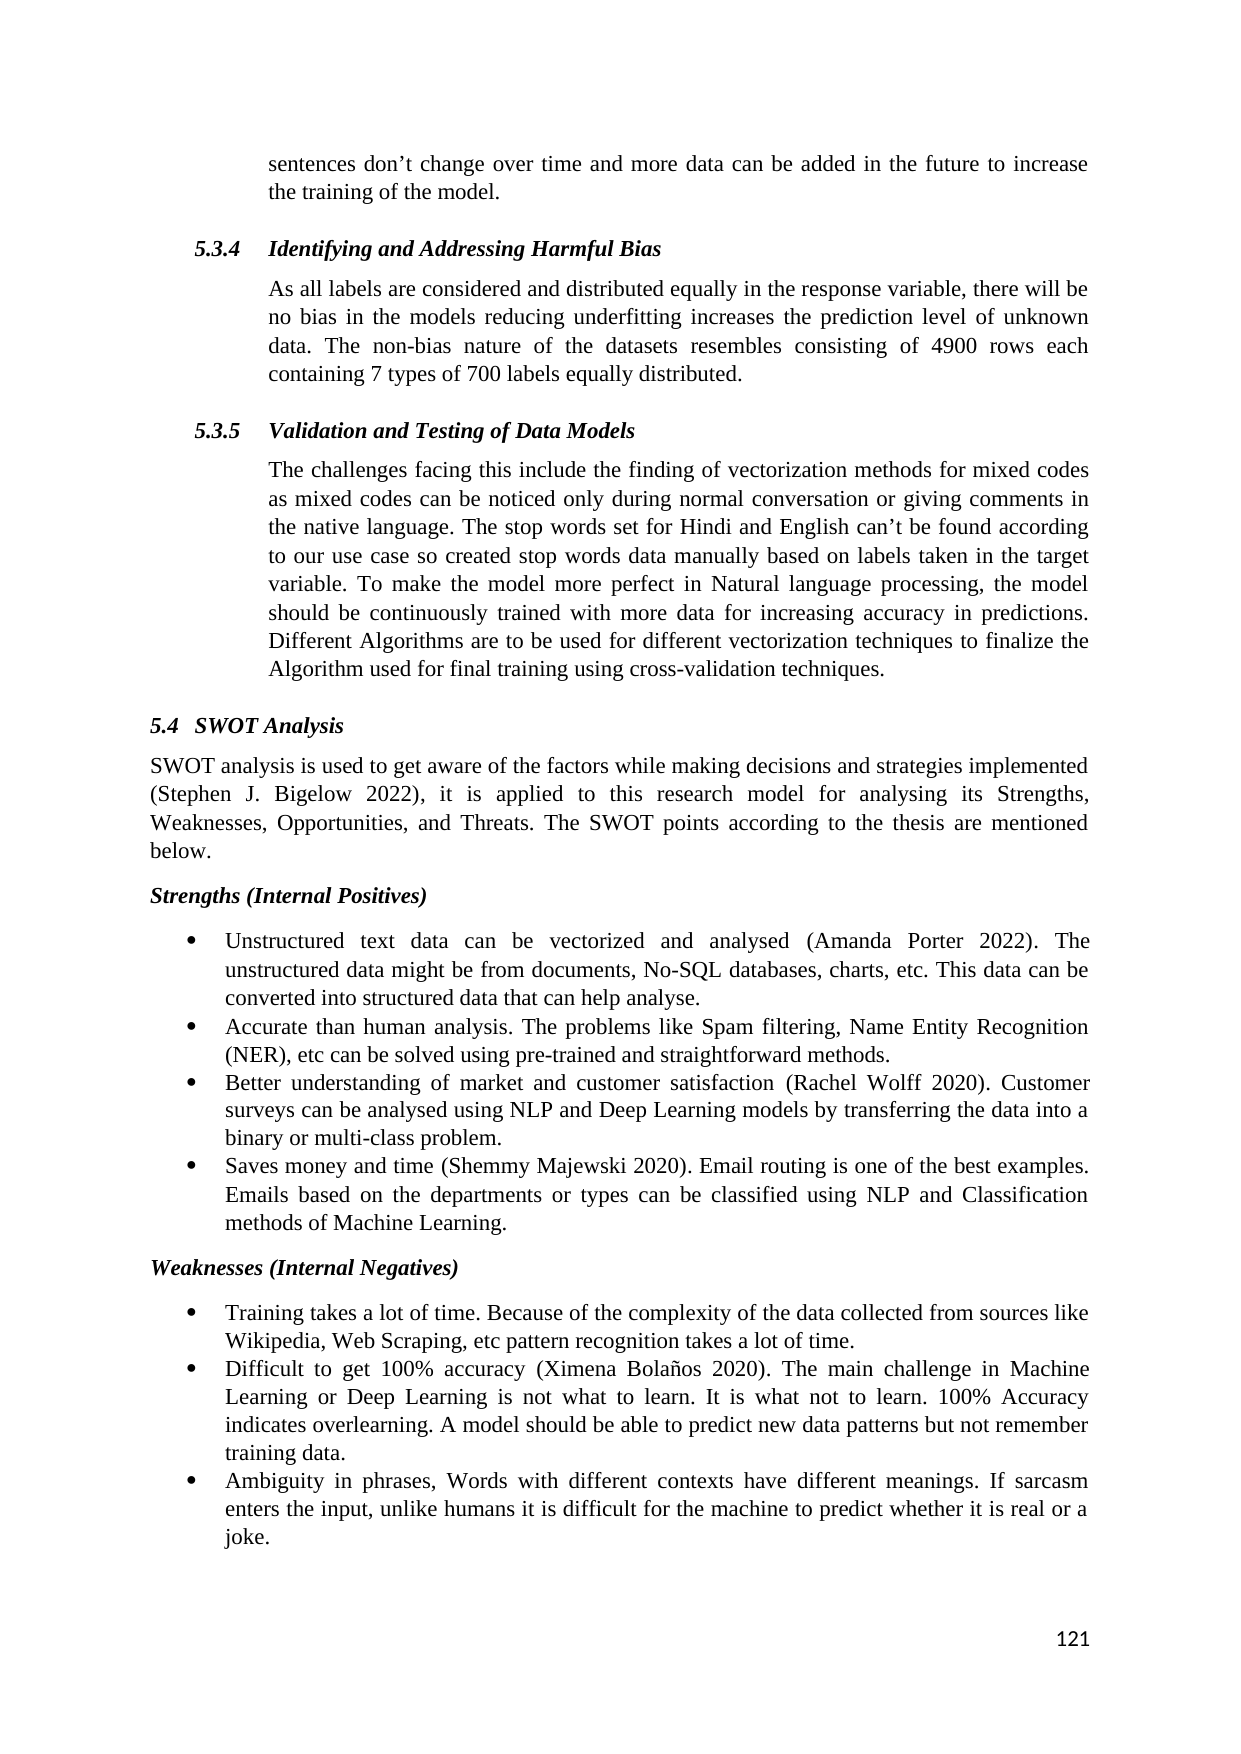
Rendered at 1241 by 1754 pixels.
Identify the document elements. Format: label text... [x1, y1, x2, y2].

list SWOT Analysis [150, 712, 1090, 739]
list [268, 150, 1090, 205]
list Saves money and time . Email routing is one of the best examples. Emails based on the departments or types can be classified using NLP and Classification methods of Machine Learning. [187, 1152, 1090, 1236]
list As all labels are considered and distributed equally in the response variable, there will be no bias in the models reducing underfitting increases the prediction level of unknown data. The non-bias nature of the datasets resembles consisting of 4900 rows each containing 7 types of 700 labels equally distributed. [268, 275, 1090, 386]
list Difficult to get 100% accuracy . The main challenge in Machine Learning or Deep Learning is not what to learn. It is what not to learn. 100% Accuracy indicates overlearning. A model should be able to predict new data patterns but not remember training data. [187, 1355, 1090, 1465]
list Better understanding of market and customer satisfaction . Customer surveys can be analysed using NLP and Deep Learning models by transferring the data into a binary or multi-class problem. [187, 1068, 1090, 1151]
list Validation and Testing of Data Models [194, 417, 1090, 443]
list The challenges facing this include the finding of vectorization methods for mixed codes as mixed codes can be noticed only during normal conversation or giving comments in the native language. The stop words set for Hindi and English can’t be found according to our use case so created stop words data manually based on labels taken in the target variable. To make the model more perfect in Natural language processing, the model should be continuously trained with more data for increasing accuracy in predictions. Different Algorithms are to be used for different vectorization techniques to finalize the Algorithm used for final training using cross-validation techniques. [268, 456, 1090, 682]
list Identifying and Addressing Harmful Bias [194, 235, 1090, 262]
list Training takes a lot of time. Because of the complexity of the data collected from sources like Wikipedia, Web Scraping, etc pattern recognition takes a lot of time. [187, 1299, 1090, 1354]
list Accurate than human analysis. The problems like Spam filtering, Name Entity Recognition (NER), etc can be solved using pre-trained and straightforward methods. [187, 1013, 1090, 1067]
text Weaknesses (Internal Negatives) [150, 1254, 1090, 1281]
list Unstructured text data can be vectorized and analysed . The unstructured data might be from documents, No-SQL databases, charts, etc. This data can be converted into structured data that can help analyse. [187, 927, 1090, 1011]
list SWOT analysis is used to get aware of the factors while making decisions and strategies implemented , it is applied to this research model for analysing its Strengths, Weaknesses, Opportunities, and Threats. The SWOT points according to the thesis are mentioned below. [150, 752, 1090, 863]
list Ambiguity in phrases, Words with different contexts have different meanings. If sarcasm enters the input, unlike humans it is difficult for the machine to predict whether it is real or a joke. [187, 1467, 1090, 1549]
text Strengths (Internal Positives) [150, 882, 1090, 909]
